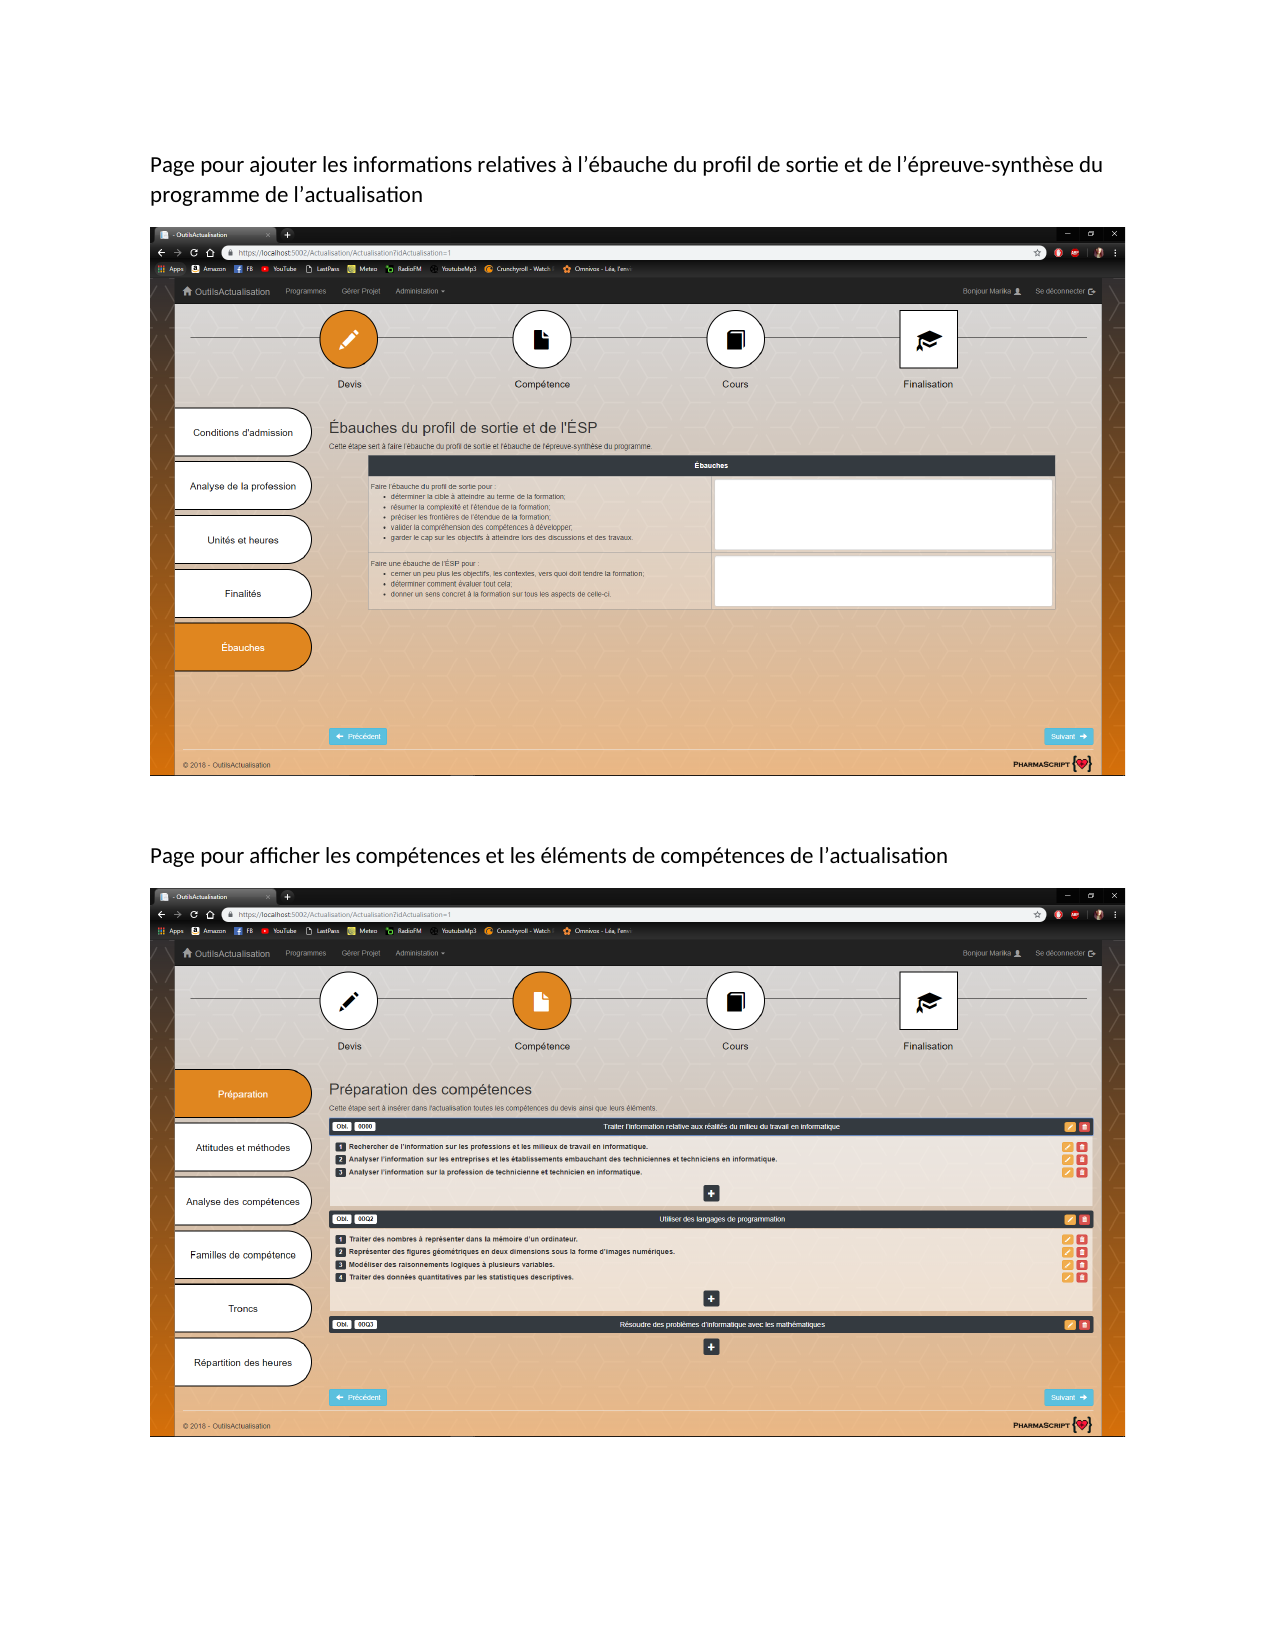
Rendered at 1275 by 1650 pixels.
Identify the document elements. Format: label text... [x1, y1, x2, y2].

text Page pour afficher les compétences et les éléments de compétences de l’actualisation [150, 841, 1125, 869]
picture [150, 888, 1125, 1437]
text Page pour ajouter les informations relatives à l’ébauche du profil de sortie et de l’épreuve-synthèse du programme de l’actualisation [150, 150, 1125, 208]
picture [150, 227, 1125, 776]
